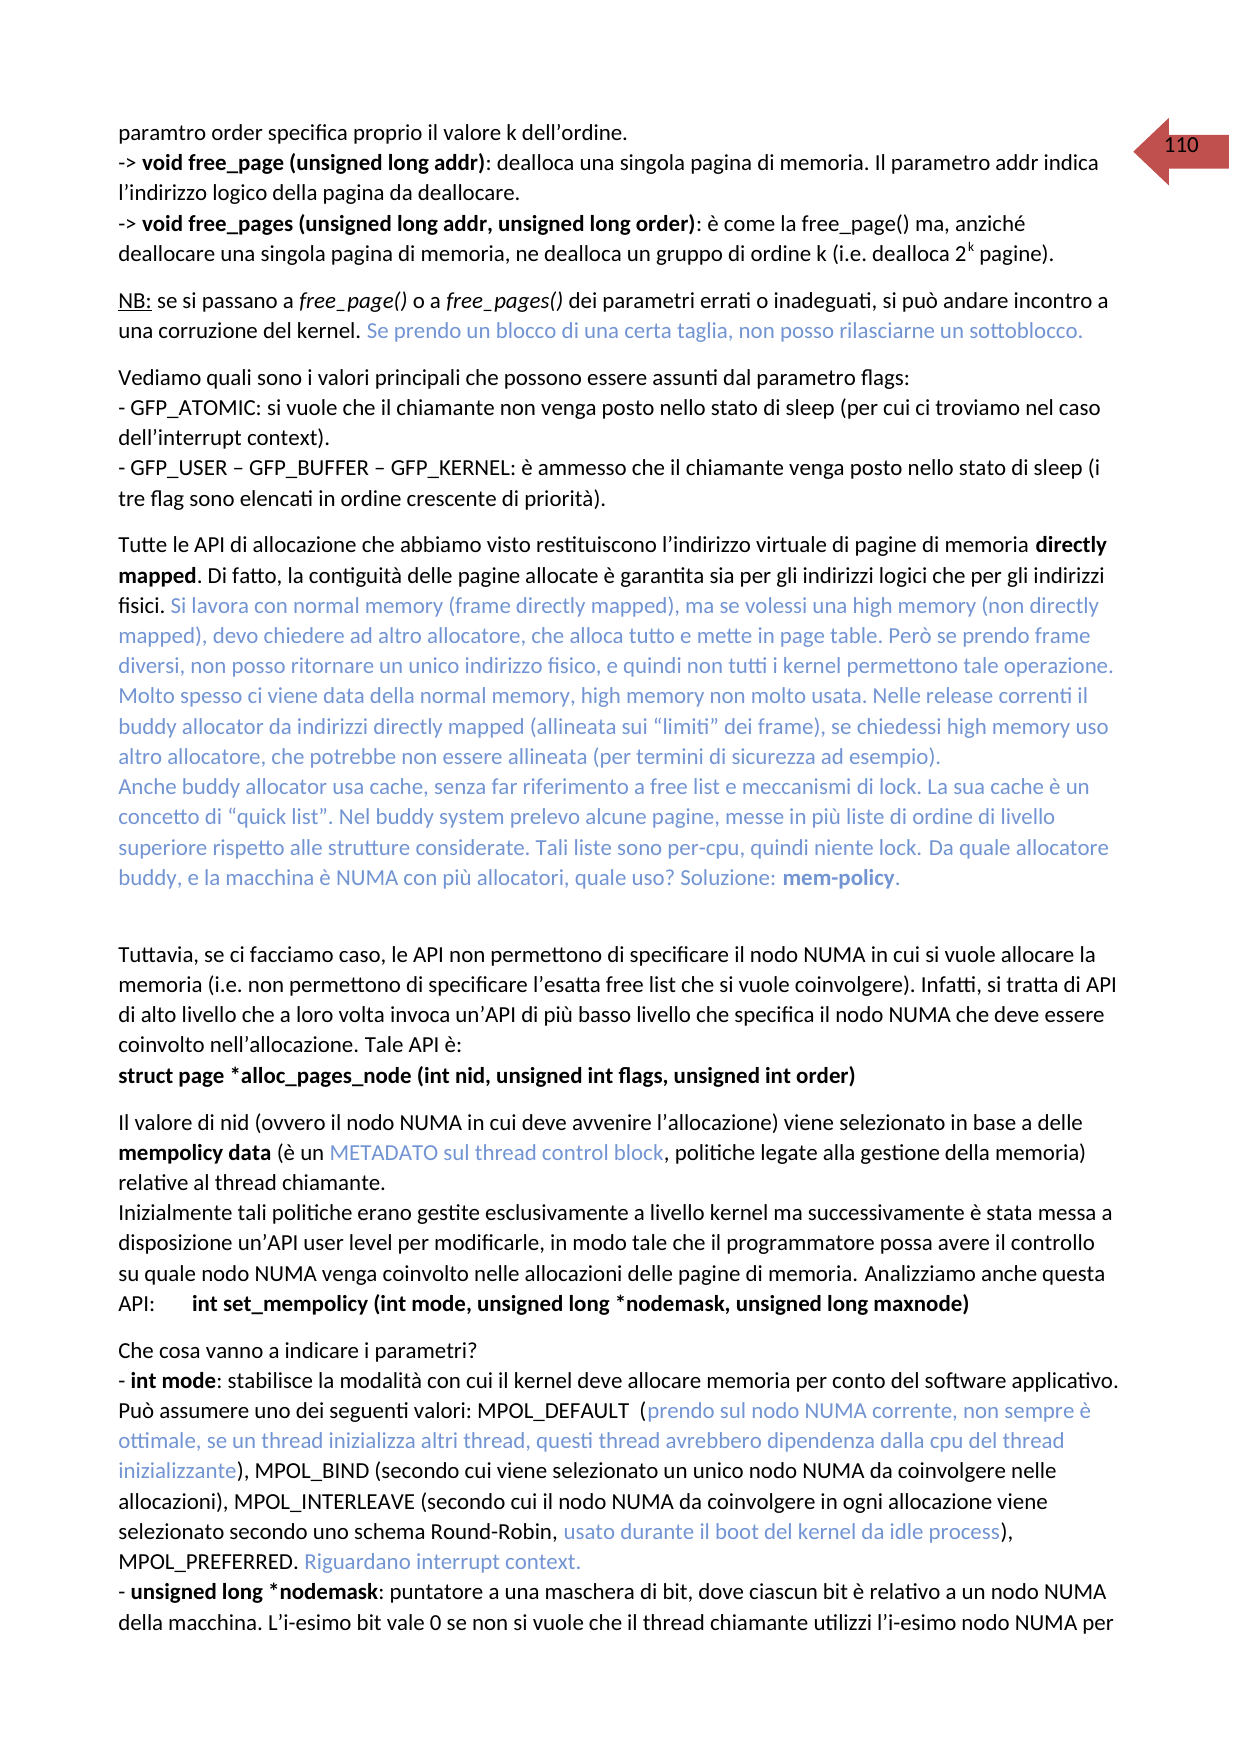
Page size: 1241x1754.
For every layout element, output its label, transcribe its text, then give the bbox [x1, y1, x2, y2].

text NB: se si passano a free_page() o a free_pages() dei parametri errati o inadeguati, si può andare incontro a una corruzione del kernel. Se prendo un blocco di una certa taglia, non posso rilasciarne un sottoblocco. [118, 286, 1122, 344]
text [118, 1336, 1122, 1636]
text Tuttavia, se ci facciamo caso, le API non permettono di specificare il nodo NUMA in cui si vuole allocare la memoria (i.e. non permettono di specificare l’esatta free list che si vuole coinvolgere). Infatti, si tratta di API di alto livello che a loro volta invoca un’API di più basso livello che specifica il nodo NUMA che deve essere coinvolto nell’allocazione. Tale API è: struct page *alloc_pages_node (int nid, unsigned int flags, unsigned int order) [118, 910, 1122, 1089]
text Il valore di nid (ovvero il nodo NUMA in cui deve avvenire l’allocazione) viene selezionato in base a delle mempolicy data (è un METADATO sul thread control block, politiche legate alla gestione della memoria) relative al thread chiamante. Inizialmente tali politiche erano gestite esclusivamente a livello kernel ma successivamente è stata messa a disposizione un’API user level per modificarle, in modo tale che il programmatore possa avere il controllo su quale nodo NUMA venga coinvolto nelle allocazioni delle pagine di memoria. Analizziamo anche questa API: int set_mempolicy (int mode, unsigned long *nodemask, unsigned long maxnode) [118, 1108, 1122, 1317]
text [118, 118, 1122, 267]
text Tutte le API di allocazione che abbiamo visto restituiscono l’indirizzo virtuale di pagine di memoria directly mapped. Di fatto, la contiguità delle pagine allocate è garantita sia per gli indirizzi logici che per gli indirizzi fisici. Si lavora con normal memory (frame directly mapped), ma se volessi una high memory (non directly mapped), devo chiedere ad altro allocatore, che alloca tutto e mette in page table. Però se prendo frame diversi, non posso ritornare un unico indirizzo fisico, e quindi non tutti i kernel permettono tale operazione. Molto spesso ci viene data della normal memory, high memory non molto usata. Nelle release correnti il buddy allocator da indirizzi directly mapped (allineata sui “limiti” dei frame), se chiedessi high memory uso altro allocatore, che potrebbe non essere allineata (per termini di sicurezza ad esempio). Anche buddy allocator usa cache, senza far riferimento a free list e meccanismi di lock. La sua cache è un concetto di “quick list”. Nel buddy system prelevo alcune pagine, messe in più liste di ordine di livello superiore rispetto alle strutture considerate. Tali liste sono per-cpu, quindi niente lock. Da quale allocatore buddy, e la macchina è NUMA con più allocatori, quale uso? Soluzione: mem-policy. [118, 531, 1122, 891]
text Vediamo quali sono i valori principali che possono essere assunti dal parametro flags: - GFP_ATOMIC: si vuole che il chiamante non venga posto nello stato di sleep (per cui ci troviamo nel caso dell’interrupt context). - GFP_USER – GFP_BUFFER – GFP_KERNEL: è ammesso che il chiamante venga posto nello stato di sleep (i tre flag sono elencati in ordine crescente di priorità). [118, 363, 1122, 512]
